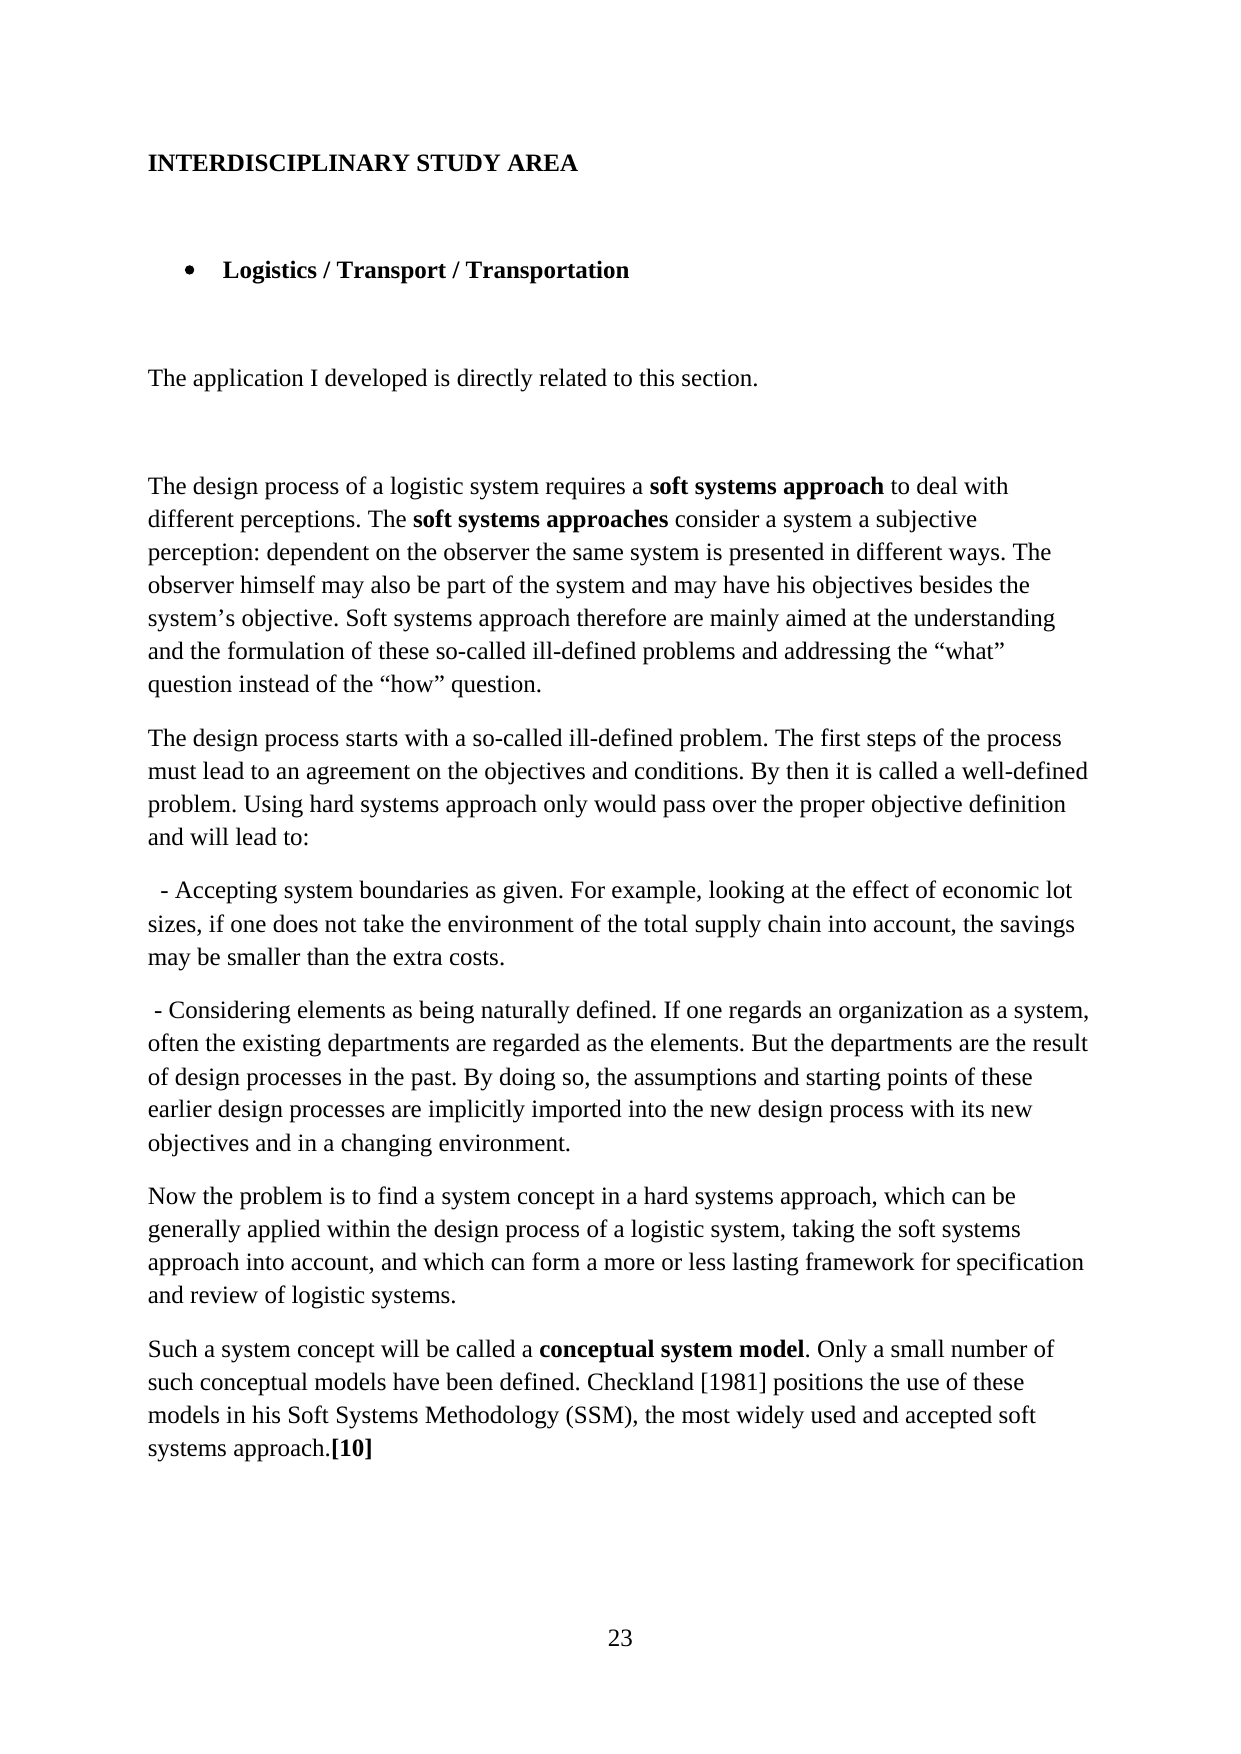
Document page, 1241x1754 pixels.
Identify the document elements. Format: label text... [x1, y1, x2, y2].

text - Accepting system boundaries as given. For example, looking at the effect of economic lot sizes, if one does not take the environment of the total supply chain into account, the savings may be smaller than the extra costs. [148, 876, 1093, 970]
text The design process starts with a so-called ill-defined problem. The first steps of the process must lead to an agreement on the objectives and conditions. By then it is called a well-defined problem. Using hard systems approach only would pass over the proper objective definition and will lead to: [148, 723, 1093, 851]
text Such a system concept will be called a conceptual system model. Only a small number of such conceptual models have been defined. Checkland [1981] positions the use of these models in his Soft Systems Methodology (SSM), the most widely used and accepted soft systems approach.[10] [148, 1334, 1093, 1462]
text The application I developed is directly related to this section. [148, 363, 1093, 392]
text Now the problem is to find a system concept in a hard systems approach, which can be generally applied within the design process of a logistic system, taking the soft systems approach into account, and which can form a more or less lasting framework for specification and review of logistic systems. [148, 1181, 1093, 1309]
text - Considering elements as being naturally defined. If one regards an organization as a system, often the existing departments are regarded as the elements. But the departments are the result of design processes in the past. By doing so, the assumptions and starting points of these earlier design processes are implicitly imported into the new design process with its new objectives and in a changing environment. [148, 996, 1093, 1156]
list Logistics / Transport / Transportation [185, 255, 1093, 284]
text The design process of a logistic system requires a soft systems approach to deal with different perceptions. The soft systems approaches consider a system a subjective perception: dependent on the observer the same system is presented in different ways. The observer himself may also be part of the system and may have his objectives besides the system’s objective. Soft systems approach therefore are mainly aimed at the understanding and the formulation of these so-called ill-defined problems and addressing the “what” question instead of the “how” question. [148, 471, 1093, 698]
text INTERDISCIPLINARY STUDY AREA [148, 148, 1093, 176]
